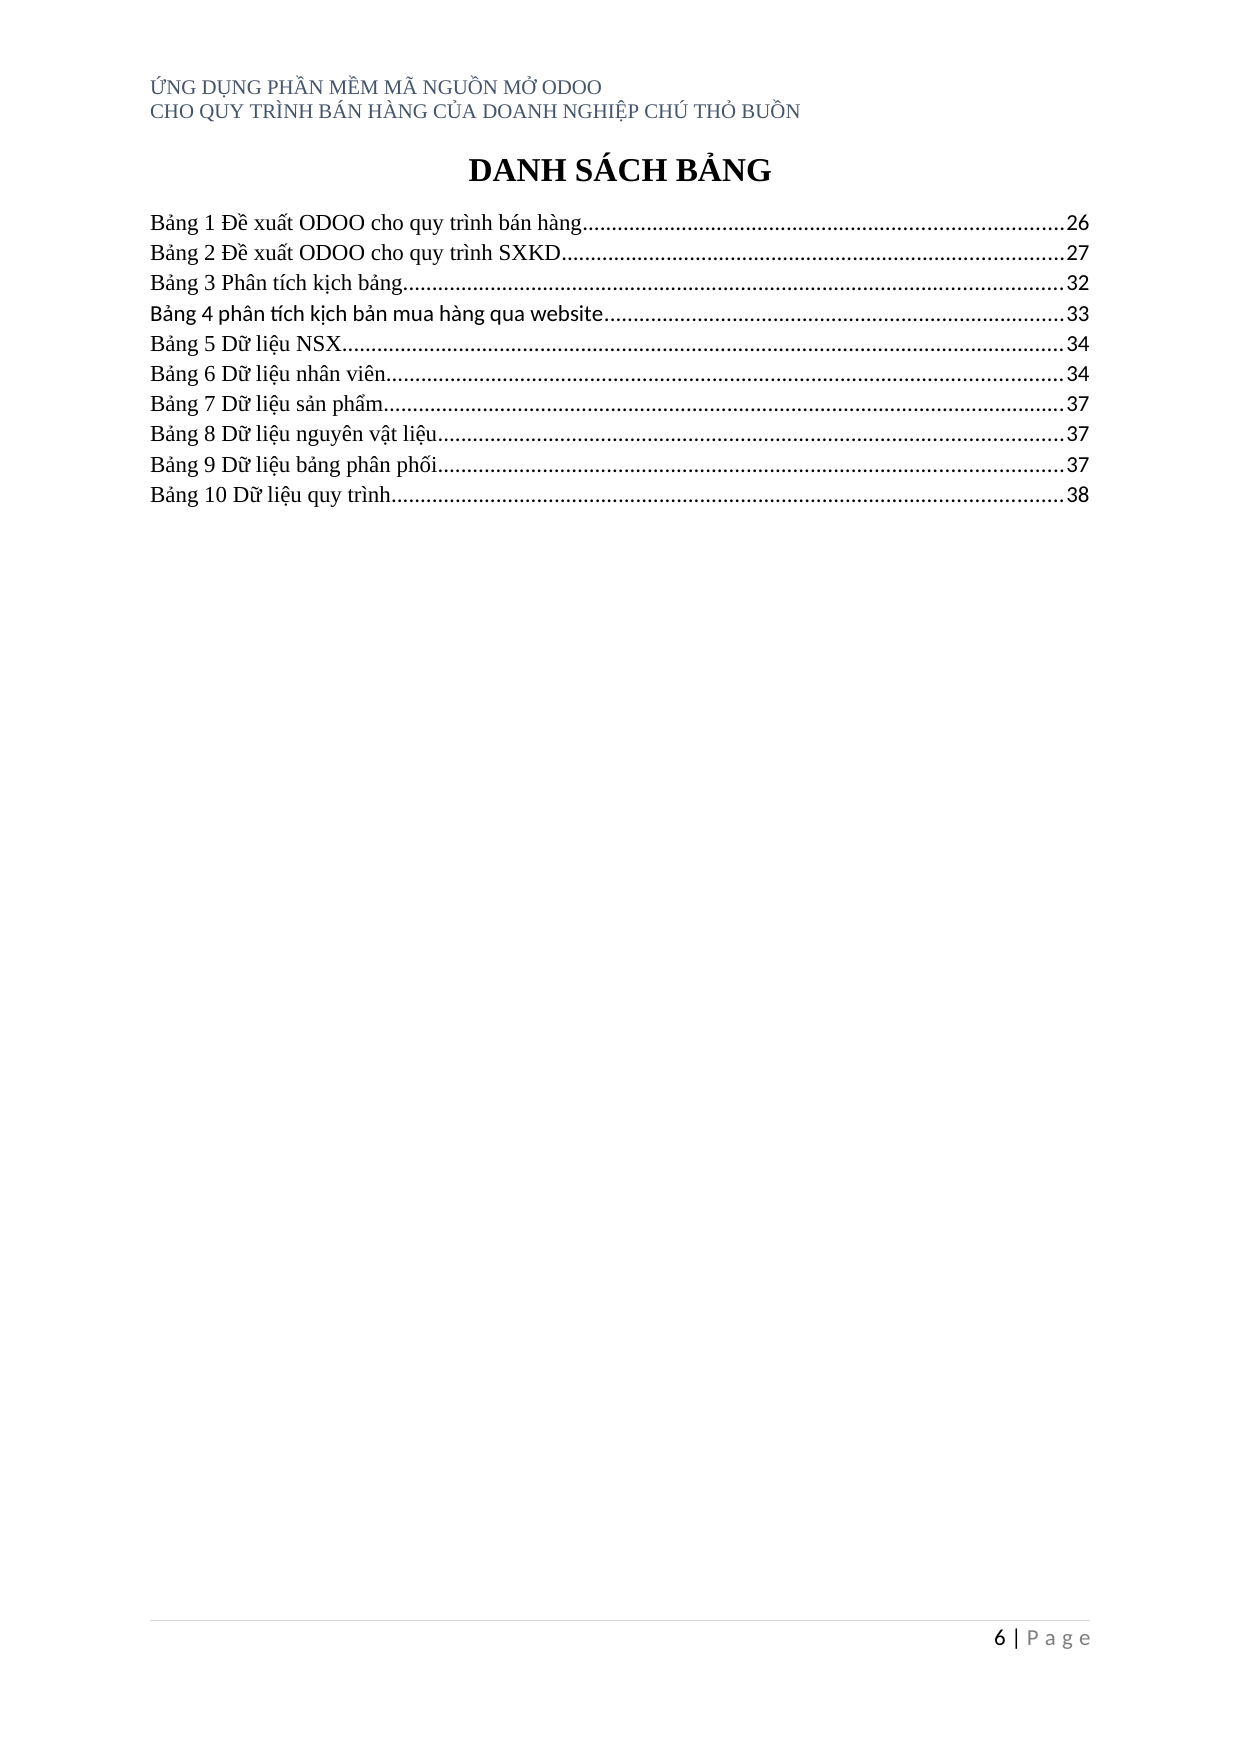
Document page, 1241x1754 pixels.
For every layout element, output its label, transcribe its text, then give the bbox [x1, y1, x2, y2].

text Bảng 8 Dữ liệu nguyên vật liệu 37 [150, 419, 1090, 447]
text Bảng 6 Dữ liệu nhân viên 34 [150, 359, 1090, 387]
text Bảng 1 Đề xuất ODOO cho quy trình bán hàng 26 [150, 208, 1090, 236]
text Bảng 9 Dữ liệu bảng phân phối 37 [150, 450, 1090, 478]
text Bảng 2 Đề xuất ODOO cho quy trình SXKD 27 [150, 238, 1090, 266]
text Bảng 7 Dữ liệu sản phẩm 37 [150, 389, 1090, 417]
text Bảng 5 Dữ liệu NSX 34 [150, 329, 1090, 357]
text Bảng 10 Dữ liệu quy trình 38 [150, 480, 1090, 508]
text Bảng 4 phân tích kịch bản mua hàng qua website 33 [150, 299, 1090, 327]
text DANH SÁCH BẢNG [150, 150, 1090, 188]
text Bảng 3 Phân tích kịch bảng 32 [150, 268, 1090, 296]
